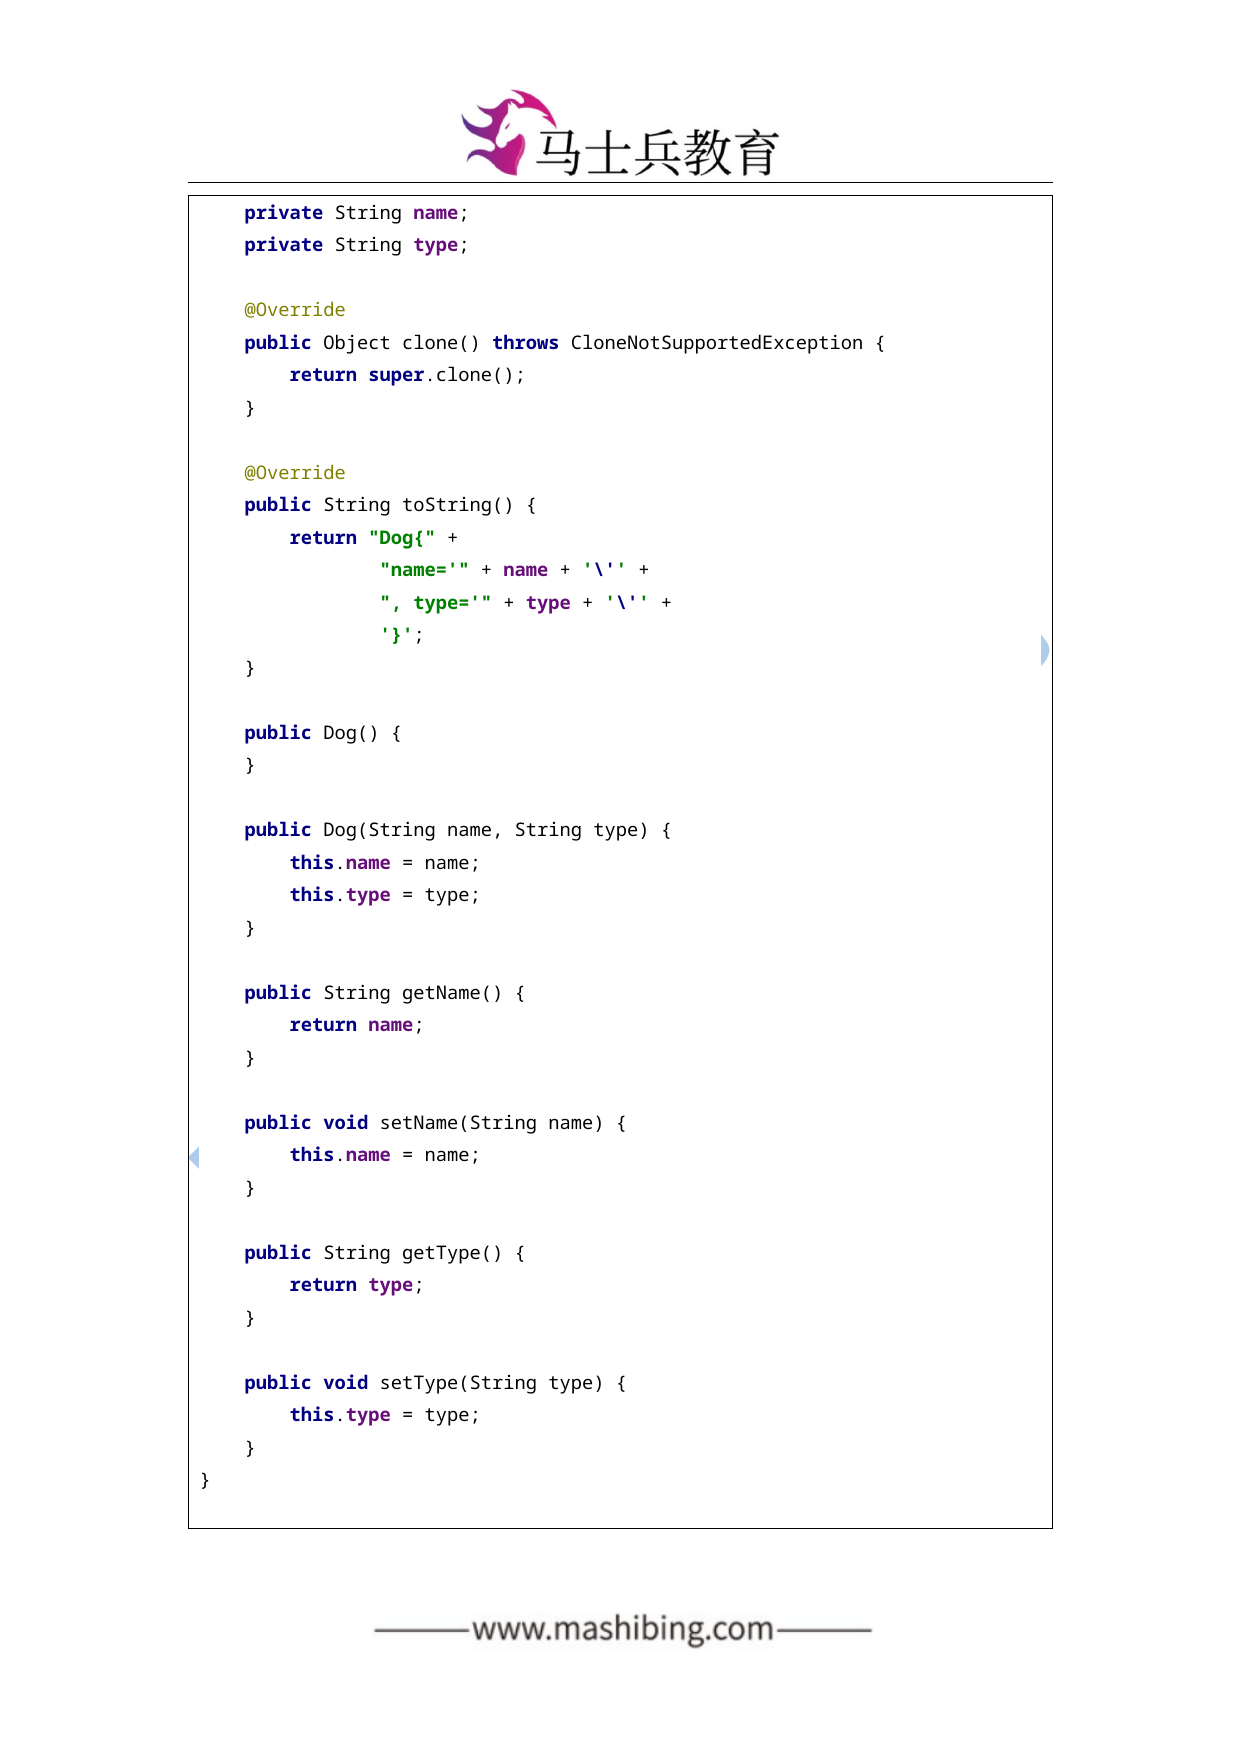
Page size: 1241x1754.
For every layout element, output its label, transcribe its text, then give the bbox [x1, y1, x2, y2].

picture [459, 88, 781, 180]
picture [353, 1608, 888, 1651]
